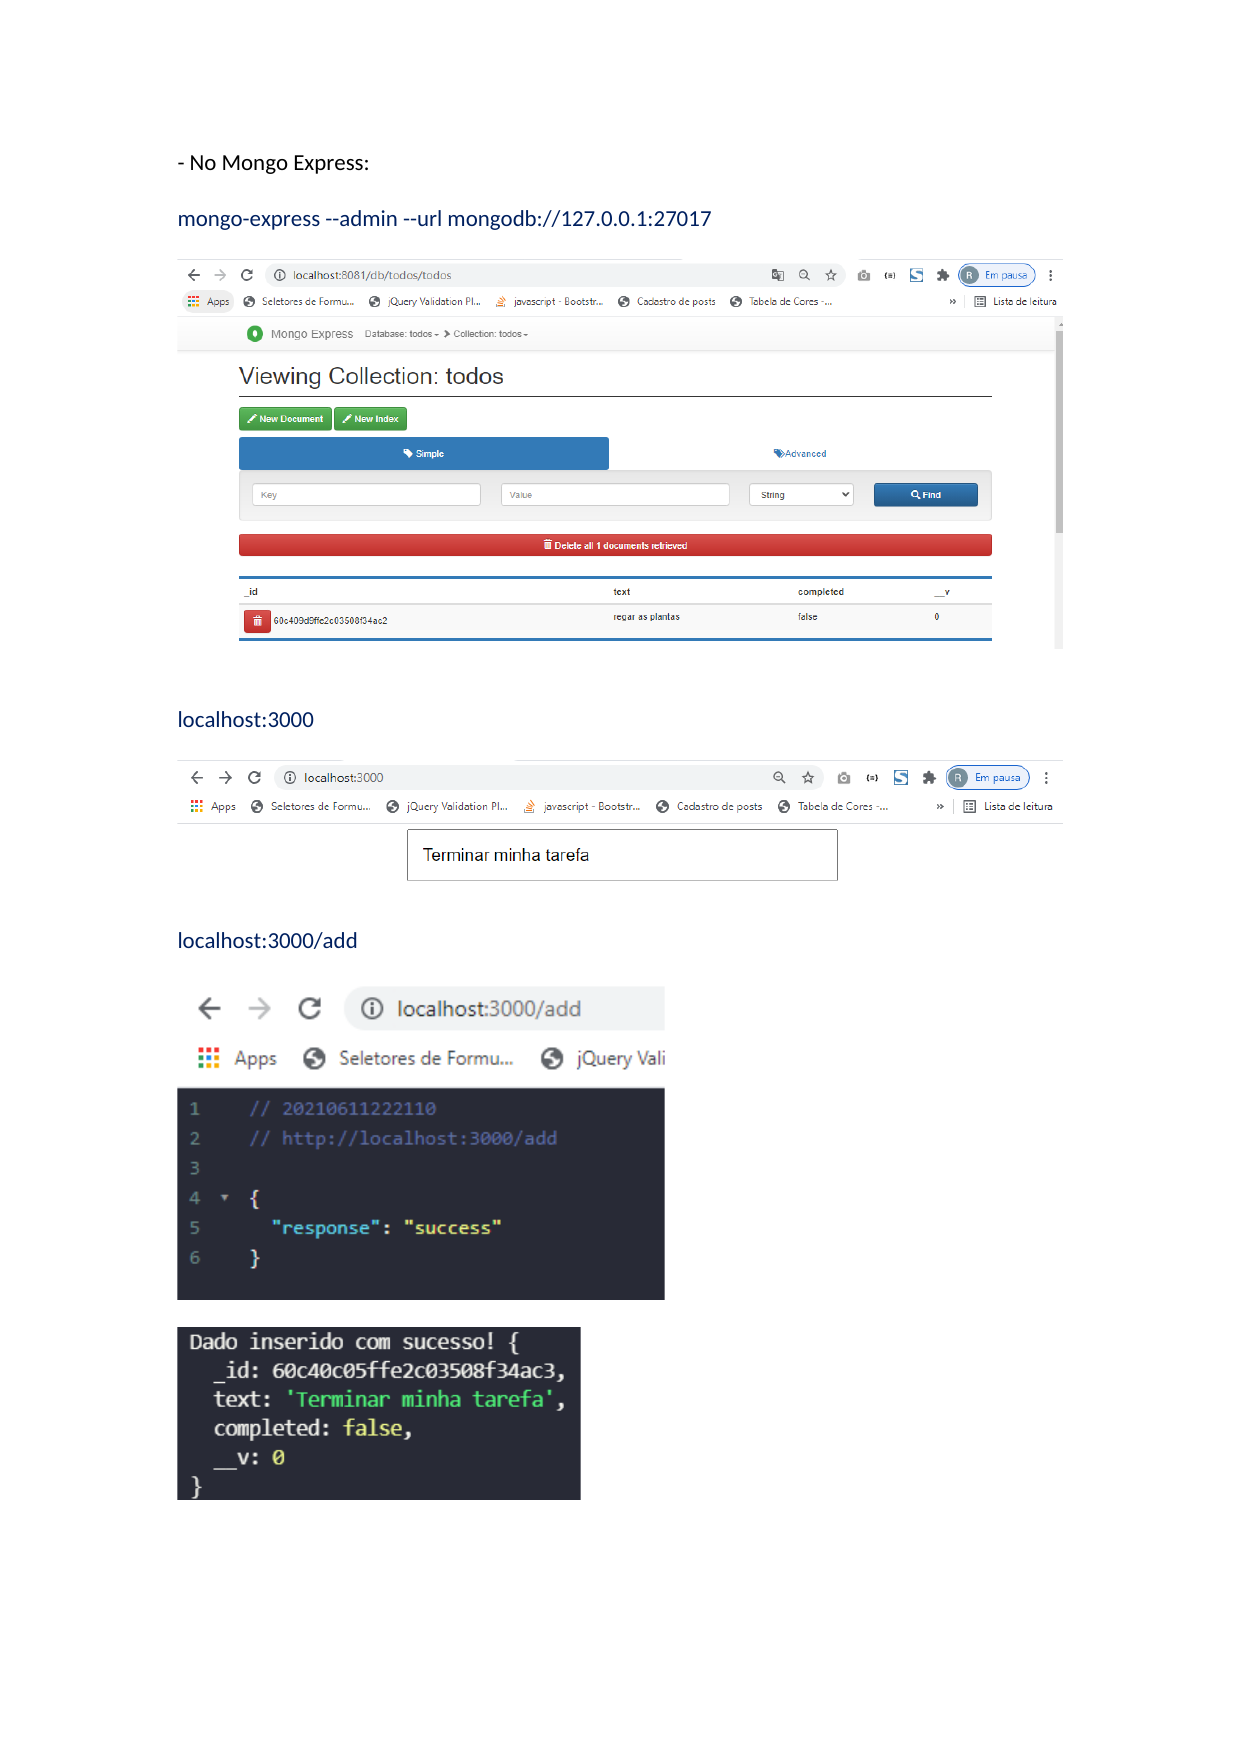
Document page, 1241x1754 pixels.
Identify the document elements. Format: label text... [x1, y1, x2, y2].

picture [177, 982, 665, 1300]
picture [177, 760, 1063, 899]
text localhost:3000/add [177, 926, 1063, 954]
text mongo-express --admin --url mongodb://127.0.0.1:27017 [177, 204, 1063, 232]
picture [177, 259, 1063, 649]
text localhost:3000 [177, 705, 1063, 733]
text - No Mongo Express: [177, 148, 1063, 176]
picture [177, 1327, 581, 1500]
